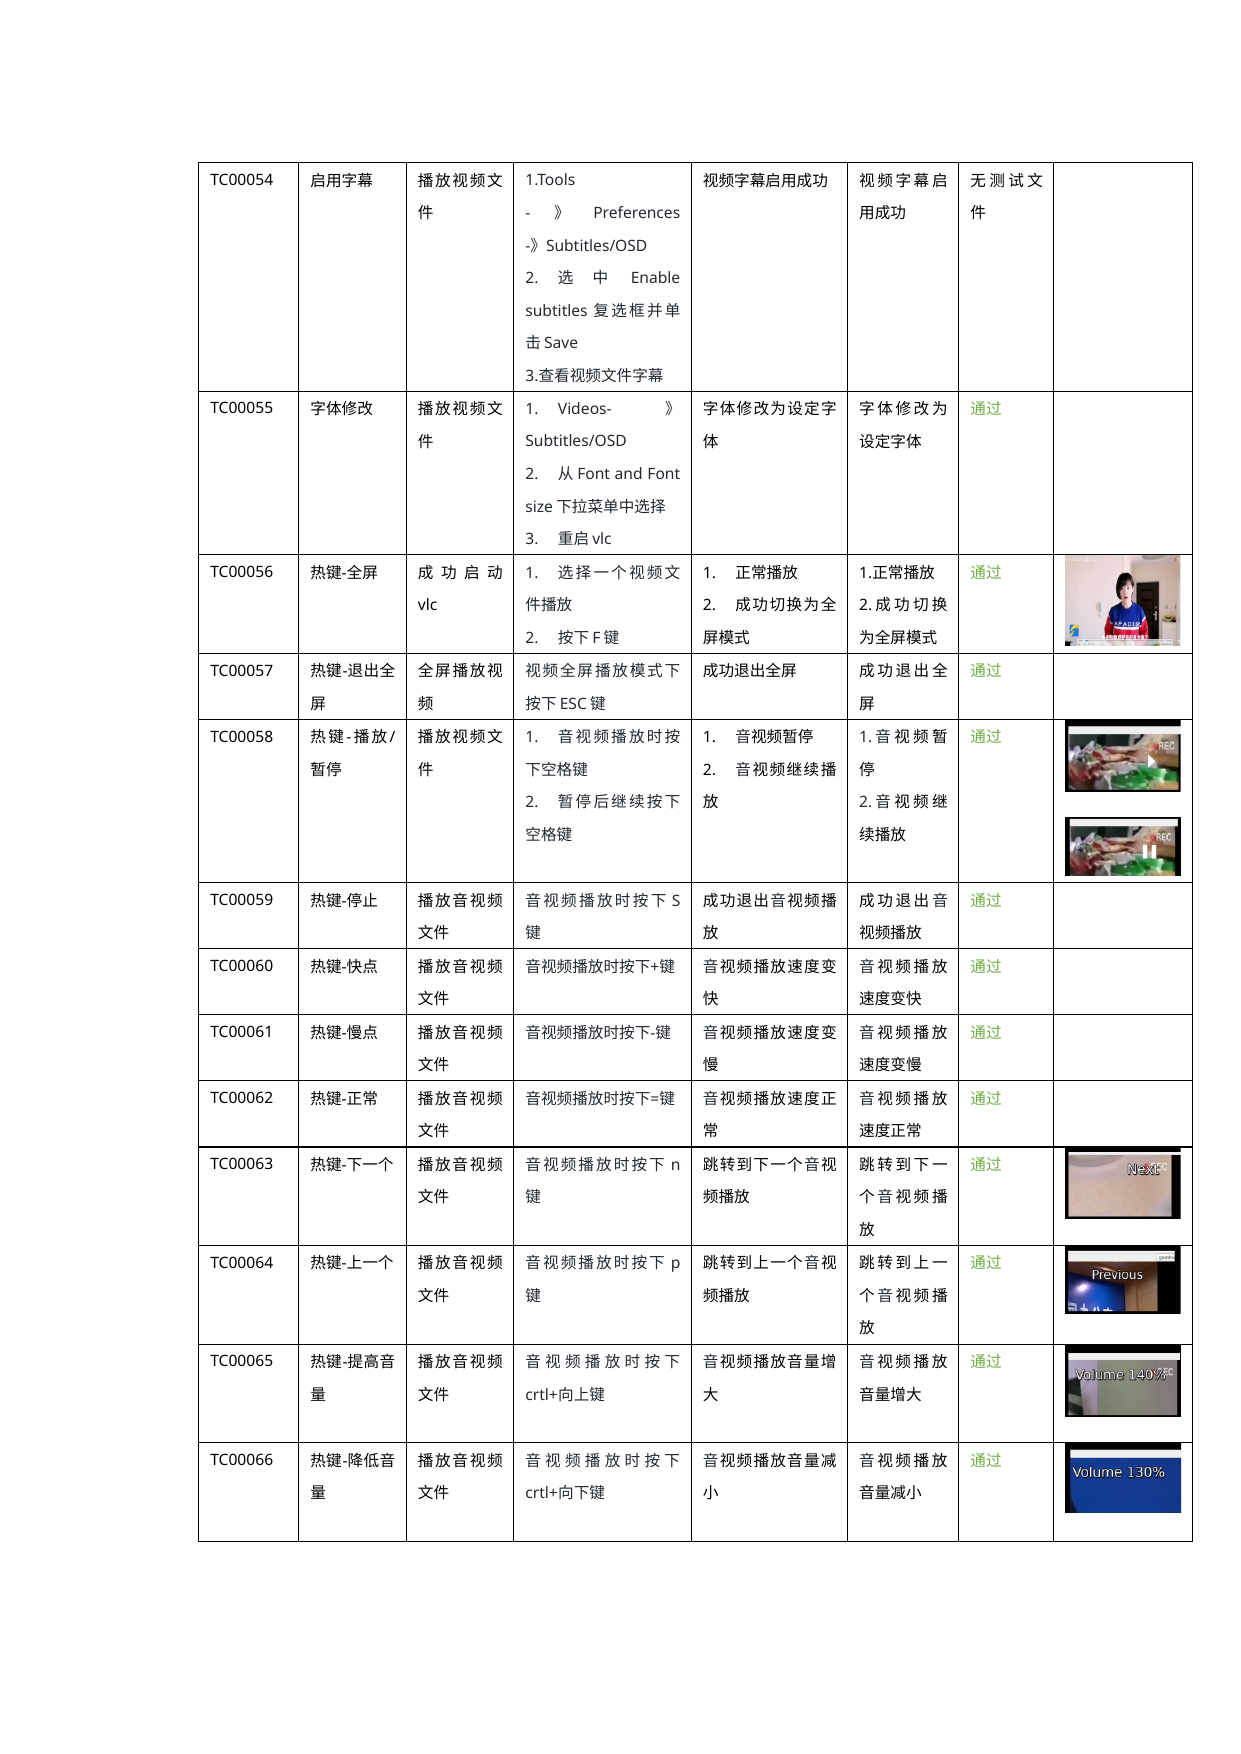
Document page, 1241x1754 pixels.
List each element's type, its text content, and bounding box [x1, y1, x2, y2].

table_cell [1054, 949, 1192, 1014]
table_cell 成功退出音视频播放 [692, 883, 847, 948]
table_cell 音视频播放时按下空格键 暂停后继续按下空格键 [514, 720, 691, 882]
table_cell 正常播放 成功切换为全屏模式 [692, 555, 847, 653]
table_cell [1054, 720, 1192, 882]
table_cell 音视频播放时按下+键 [514, 949, 691, 1014]
table_cell 跳转到下一个音视频播放 [848, 1148, 958, 1245]
table_cell 字体修改 [299, 392, 406, 554]
table_cell 通过 [959, 1246, 1053, 1343]
table_cell 热键-播放/暂停 [299, 720, 406, 882]
table_cell 热键-提高音量 [299, 1345, 406, 1442]
table_cell 跳转到下一个音视频播放 [692, 1148, 847, 1245]
table_cell TC00061 [199, 1015, 298, 1080]
table_cell 视频字幕启用成功 [848, 163, 958, 391]
table_cell 全屏播放视频 [407, 654, 513, 719]
table_cell 热键-上一个 [299, 1246, 406, 1343]
picture [1065, 1246, 1181, 1314]
table_cell 1.正常播放 2.成功切换为全屏模式 [848, 555, 958, 653]
table_cell [1054, 654, 1192, 719]
table_cell TC00059 [199, 883, 298, 948]
table_cell TC00060 [199, 949, 298, 1014]
table_cell 音视频播放时按下n键 [514, 1148, 691, 1245]
table_cell 通过 [959, 654, 1053, 719]
table_cell 播放音视频文件 [407, 1081, 513, 1146]
table_cell 播放音视频文件 [407, 1148, 513, 1245]
table_cell [1054, 1443, 1192, 1541]
table_cell 成功启动vlc [407, 555, 513, 653]
table_cell 通过 [959, 392, 1053, 554]
table_cell 成功退出全屏 [848, 654, 958, 719]
table_cell 音视频播放时按下=键 [514, 1081, 691, 1146]
picture [1065, 719, 1181, 792]
table_cell 音视频播放时按下-键 [514, 1015, 691, 1080]
table_cell TC00057 [199, 654, 298, 719]
table_cell 播放视频文件 [407, 392, 513, 554]
table_cell 跳转到上一个音视频播放 [692, 1246, 847, 1343]
table_cell [1054, 392, 1192, 554]
table_cell TC00054 [199, 163, 298, 391]
table_cell 视频字幕启用成功 [692, 163, 847, 391]
table_cell 音视频播放速度正常 [692, 1081, 847, 1146]
table_cell 通过 [959, 1015, 1053, 1080]
picture [1065, 555, 1181, 646]
table_cell 字体修改为设定字体 [692, 392, 847, 554]
table_cell 启用字幕 [299, 163, 406, 391]
table_cell 音视频播放时按下crtl+向上键 [514, 1345, 691, 1442]
table_cell Videos-》 Subtitles/OSD 从Font and Font size下拉菜单中选择 重启vlc [514, 392, 691, 554]
table_cell 通过 [959, 949, 1053, 1014]
table_cell 热键-退出全屏 [299, 654, 406, 719]
table_cell [1054, 883, 1192, 948]
table_cell 播放音视频文件 [407, 949, 513, 1014]
table_cell 音视频播放速度变快 [692, 949, 847, 1014]
table_cell [1054, 163, 1192, 391]
table_cell 音视频播放速度正常 [848, 1081, 958, 1146]
table_cell TC00056 [199, 555, 298, 653]
table_cell [1054, 1246, 1192, 1343]
table_cell TC00055 [199, 392, 298, 554]
table_cell 音视频播放时按下crtl+向下键 [514, 1443, 691, 1541]
table_cell 热键-停止 [299, 883, 406, 948]
picture [1065, 1443, 1182, 1513]
picture [1065, 817, 1181, 876]
table_cell [1054, 1081, 1192, 1146]
table_cell 通过 [959, 1081, 1053, 1146]
table_cell 通过 [959, 555, 1053, 653]
table_cell 热键-快点 [299, 949, 406, 1014]
table_cell TC00064 [199, 1246, 298, 1343]
picture [1065, 1147, 1181, 1219]
table_cell 音视频播放音量减小 [848, 1443, 958, 1541]
table_cell 通过 [959, 1148, 1053, 1245]
table_cell 通过 [959, 1345, 1053, 1442]
table_cell 1.音视频暂停 2.音视频继续播放 [848, 720, 958, 882]
table_cell 音视频暂停 音视频继续播放 [692, 720, 847, 882]
table_cell 选择一个视频文件播放 按下F键 [514, 555, 691, 653]
table_cell 通过 [959, 1443, 1053, 1541]
table_cell 1.Tools-》Preferences -》Subtitles/OSD 2.选中Enable subtitles复选框并单击Save 3.查看视频文件字幕 [514, 163, 691, 391]
table_cell 通过 [959, 720, 1053, 882]
table_cell 音视频播放音量减小 [692, 1443, 847, 1541]
table_cell TC00066 [199, 1443, 298, 1541]
table_cell 播放视频文件 [407, 720, 513, 882]
table_cell TC00063 [199, 1148, 298, 1245]
table_cell 音视频播放速度变快 [848, 949, 958, 1014]
table_cell 音视频播放速度变慢 [848, 1015, 958, 1080]
table_cell 热键-全屏 [299, 555, 406, 653]
table_cell 音视频播放时按下p键 [514, 1246, 691, 1343]
table_cell 音视频播放音量增大 [692, 1345, 847, 1442]
table_cell 无测试文件 [959, 163, 1053, 391]
table_cell [1054, 1015, 1192, 1080]
table_cell 音视频播放音量增大 [848, 1345, 958, 1442]
table_cell 热键-慢点 [299, 1015, 406, 1080]
table_cell 播放音视频文件 [407, 1015, 513, 1080]
table_cell TC00062 [199, 1081, 298, 1146]
table_cell 通过 [959, 883, 1053, 948]
table_cell 播放音视频文件 [407, 1345, 513, 1442]
table_cell 热键-正常 [299, 1081, 406, 1146]
table_cell 视频全屏播放模式下按下ESC键 [514, 654, 691, 719]
table_cell TC00058 [199, 720, 298, 882]
table_cell 播放音视频文件 [407, 883, 513, 948]
table_cell 热键-下一个 [299, 1148, 406, 1245]
table_cell 音视频播放时按下S键 [514, 883, 691, 948]
table_cell 播放音视频文件 [407, 1443, 513, 1541]
table_cell 成功退出全屏 [692, 654, 847, 719]
table_cell 跳转到上一个音视频播放 [848, 1246, 958, 1343]
table_cell 成功退出音视频播放 [848, 883, 958, 948]
table_cell [1054, 555, 1192, 653]
picture [1065, 1344, 1181, 1417]
table_cell 播放音视频文件 [407, 1246, 513, 1343]
table_cell [1054, 1345, 1192, 1442]
table_cell 播放视频文件 [407, 163, 513, 391]
table_cell TC00065 [199, 1345, 298, 1442]
table_cell 字体修改为设定字体 [848, 392, 958, 554]
table_cell 音视频播放速度变慢 [692, 1015, 847, 1080]
table_cell 热键-降低音量 [299, 1443, 406, 1541]
table_cell [1054, 1148, 1192, 1245]
